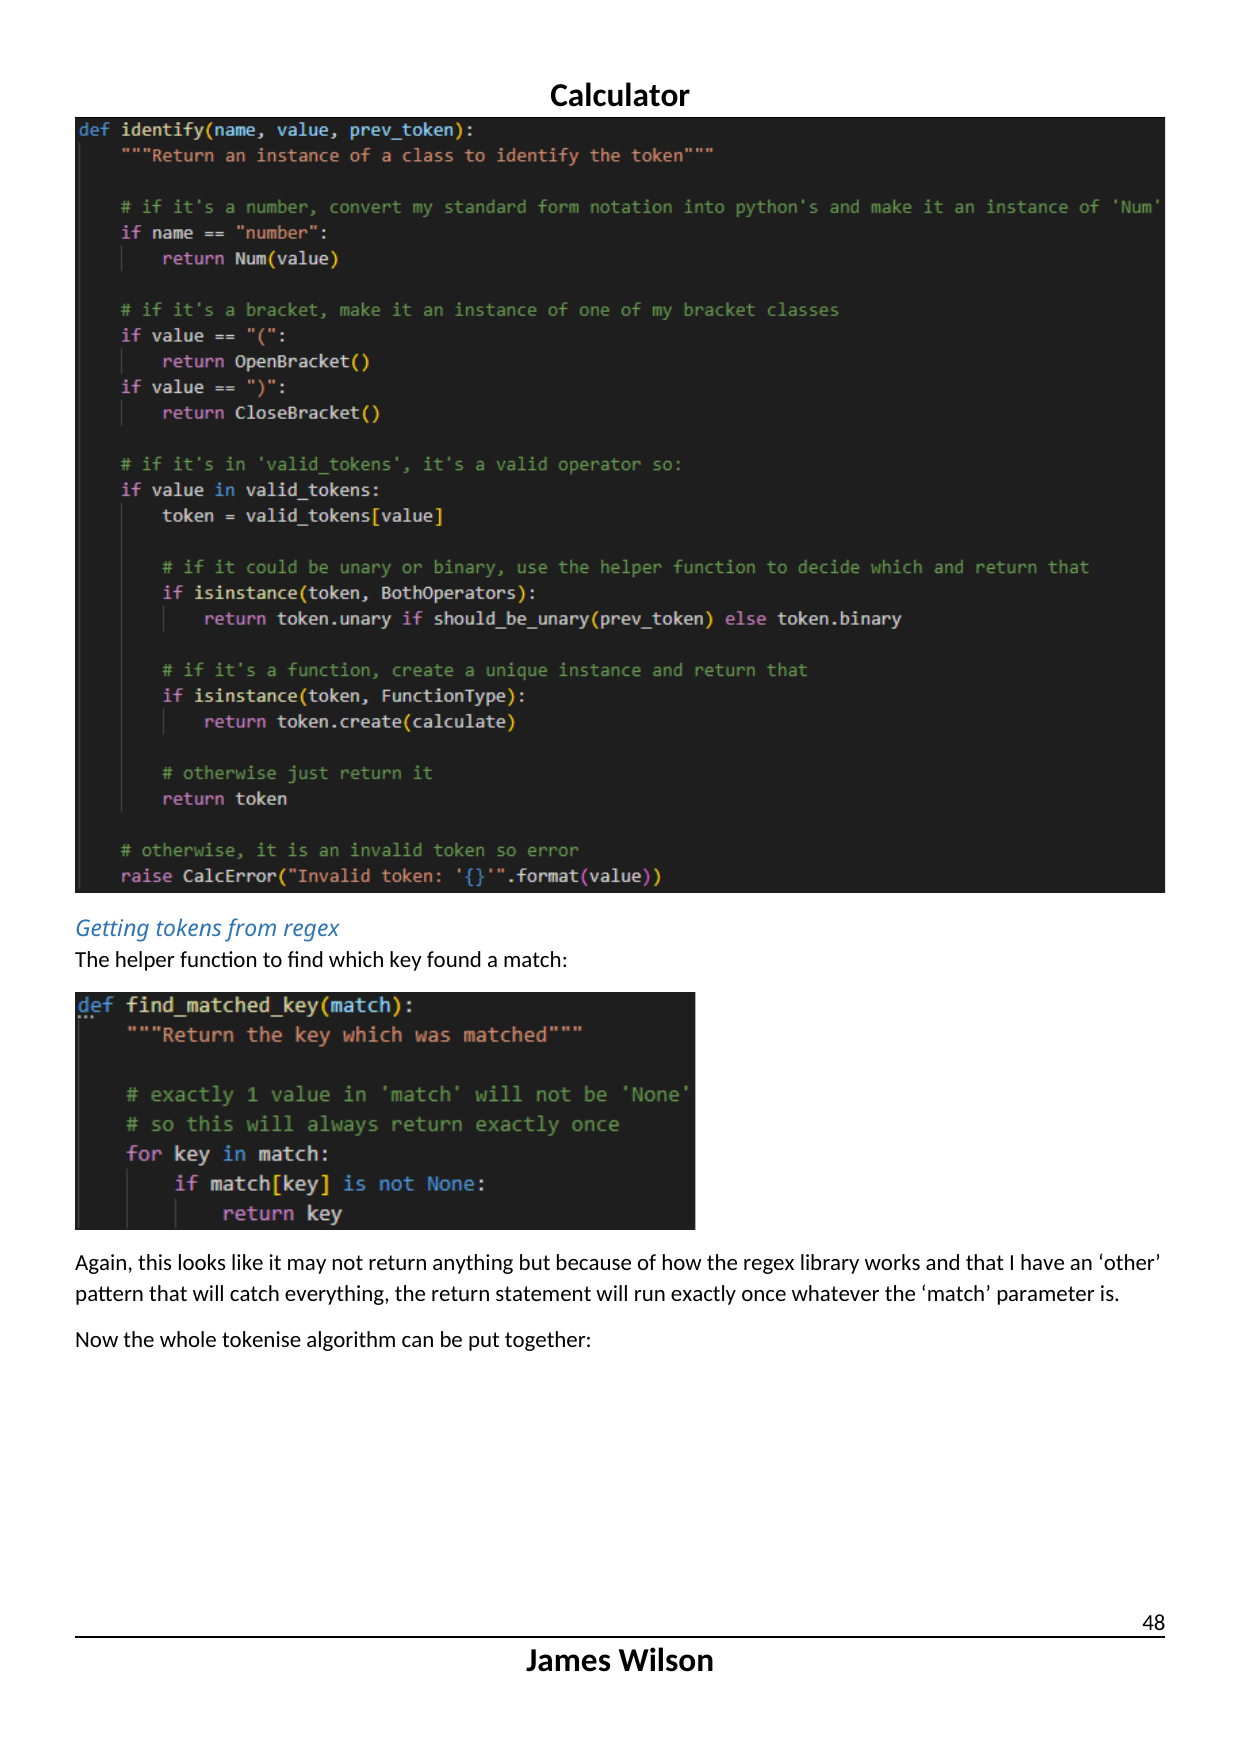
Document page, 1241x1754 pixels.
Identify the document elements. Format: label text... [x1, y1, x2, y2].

text Again, this looks like it may not return anything but because of how the regex library works and that I have an ‘other’ pattern that will catch everything, the return statement will run exactly once whatever the ‘match’ parameter is. [75, 1248, 1165, 1307]
text Now the whole tokenise algorithm can be put together: [75, 1326, 1165, 1354]
subtitle Getting tokens from regex [75, 912, 1165, 943]
picture [75, 118, 1166, 893]
picture [75, 992, 696, 1230]
text The helper function to find which key found a match: [75, 945, 1165, 973]
